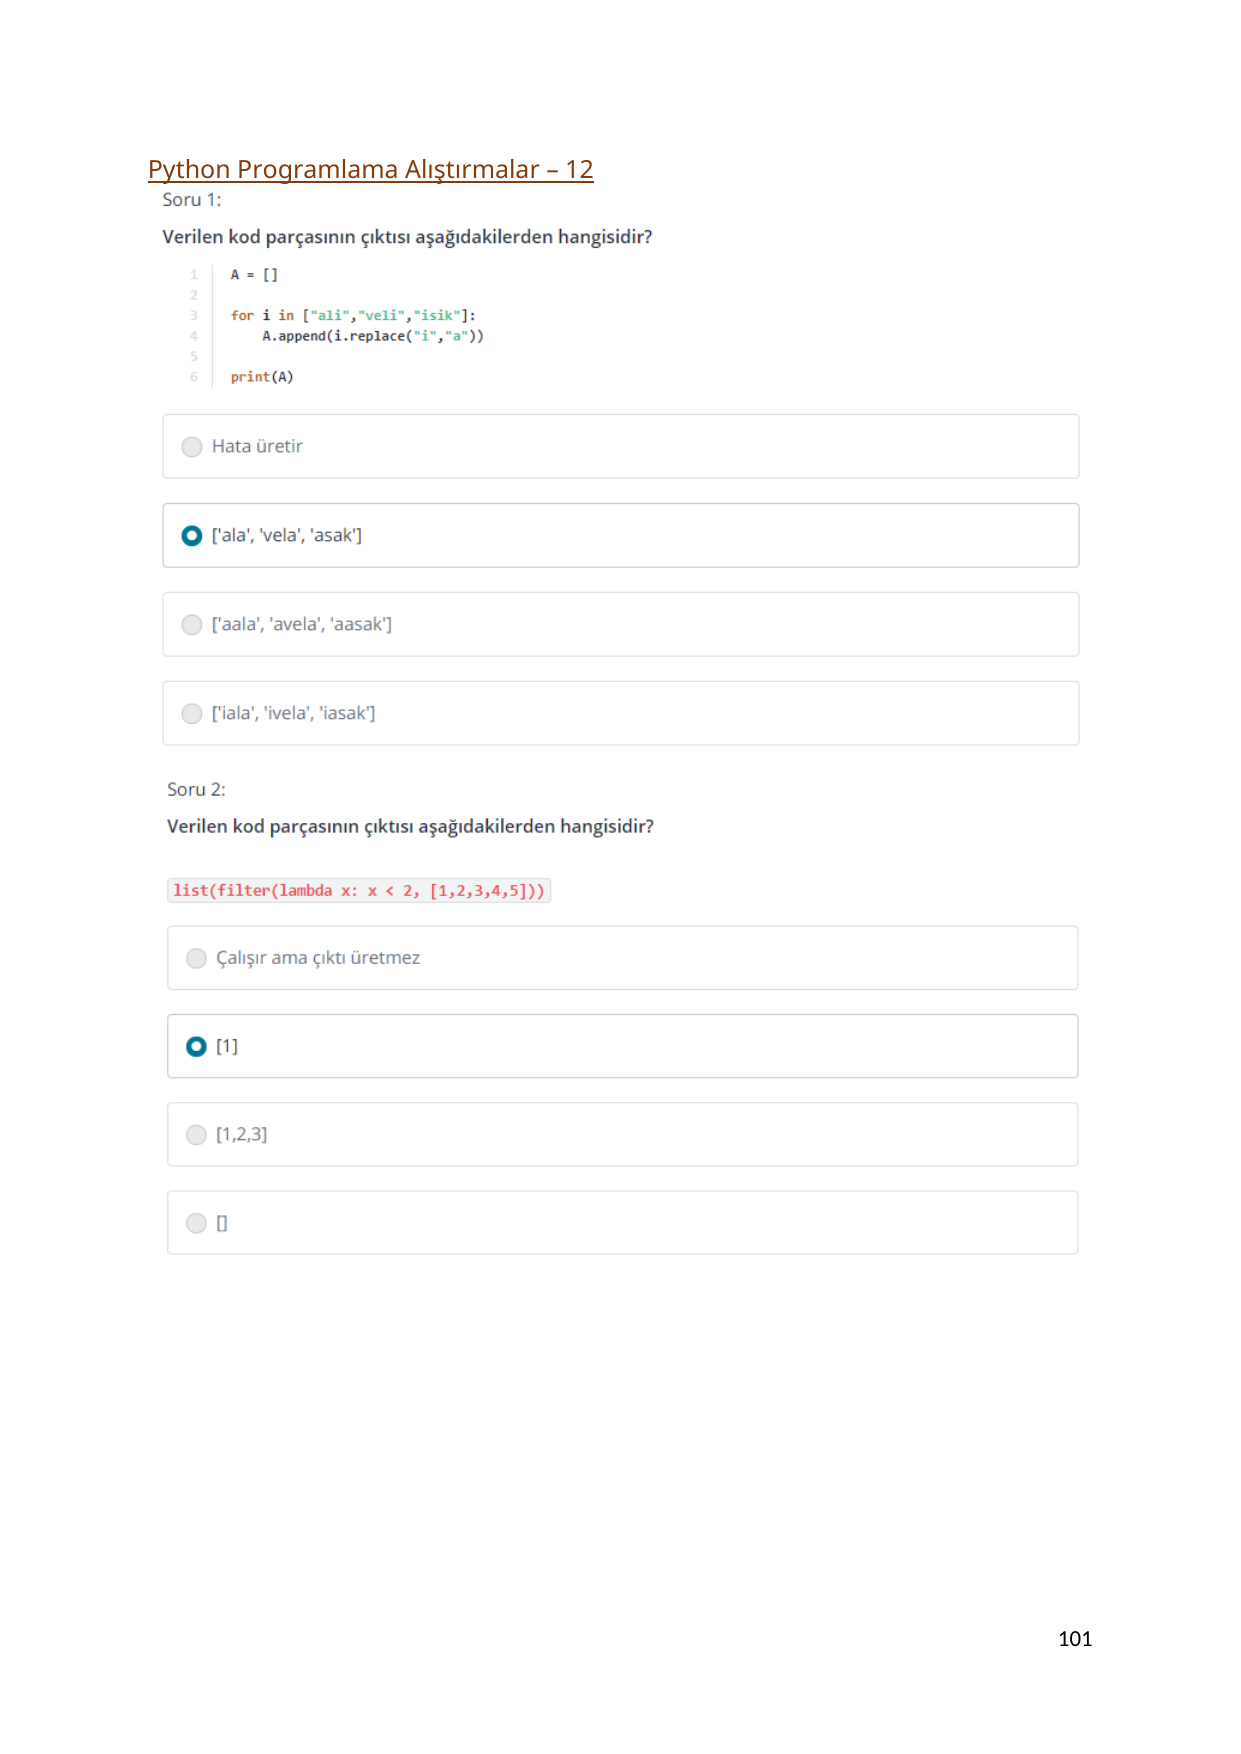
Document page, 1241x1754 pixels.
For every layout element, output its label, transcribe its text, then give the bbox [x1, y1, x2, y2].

subtitle Python Programlama Alıştırmalar – 12 [148, 152, 1092, 186]
picture [147, 760, 1093, 1268]
picture [147, 188, 1093, 759]
